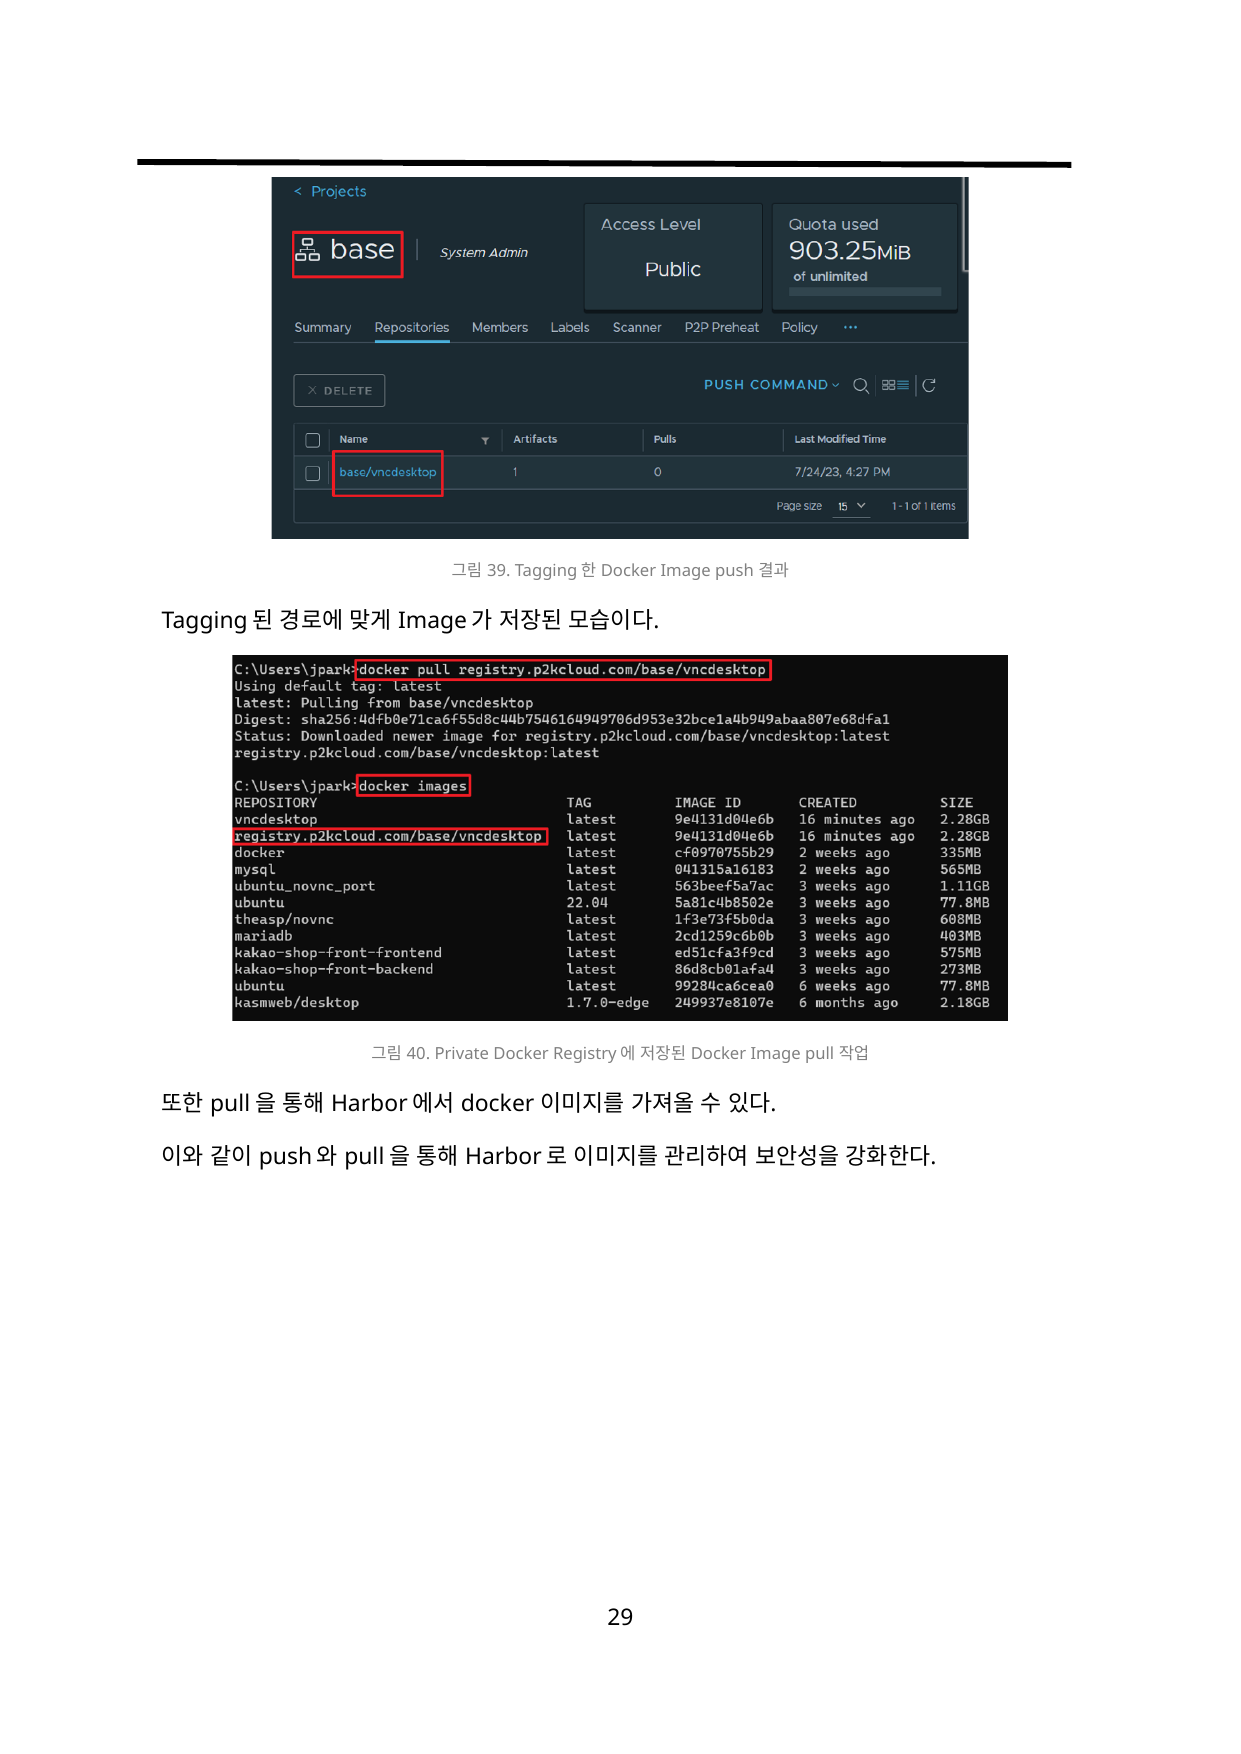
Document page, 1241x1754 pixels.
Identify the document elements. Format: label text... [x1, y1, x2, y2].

text Tagging된 경로에 맞게 Image가 저장된 모습이다. [150, 602, 1090, 636]
text 그림 40. Private Docker Registry에 저장된 Docker Image pull 작업 [150, 1040, 1090, 1064]
text 그림 39. Tagging한 Docker Image push 결과 [150, 557, 1090, 582]
picture [271, 177, 969, 539]
text 또한 pull을 통해 Harbor에서 docker 이미지를 가져올 수 있다. [150, 1085, 1090, 1118]
text 이와 같이 push와 pull을 통해 Harbor로 이미지를 관리하여 보안성을 강화한다. [150, 1137, 1090, 1171]
picture [232, 655, 1008, 1021]
